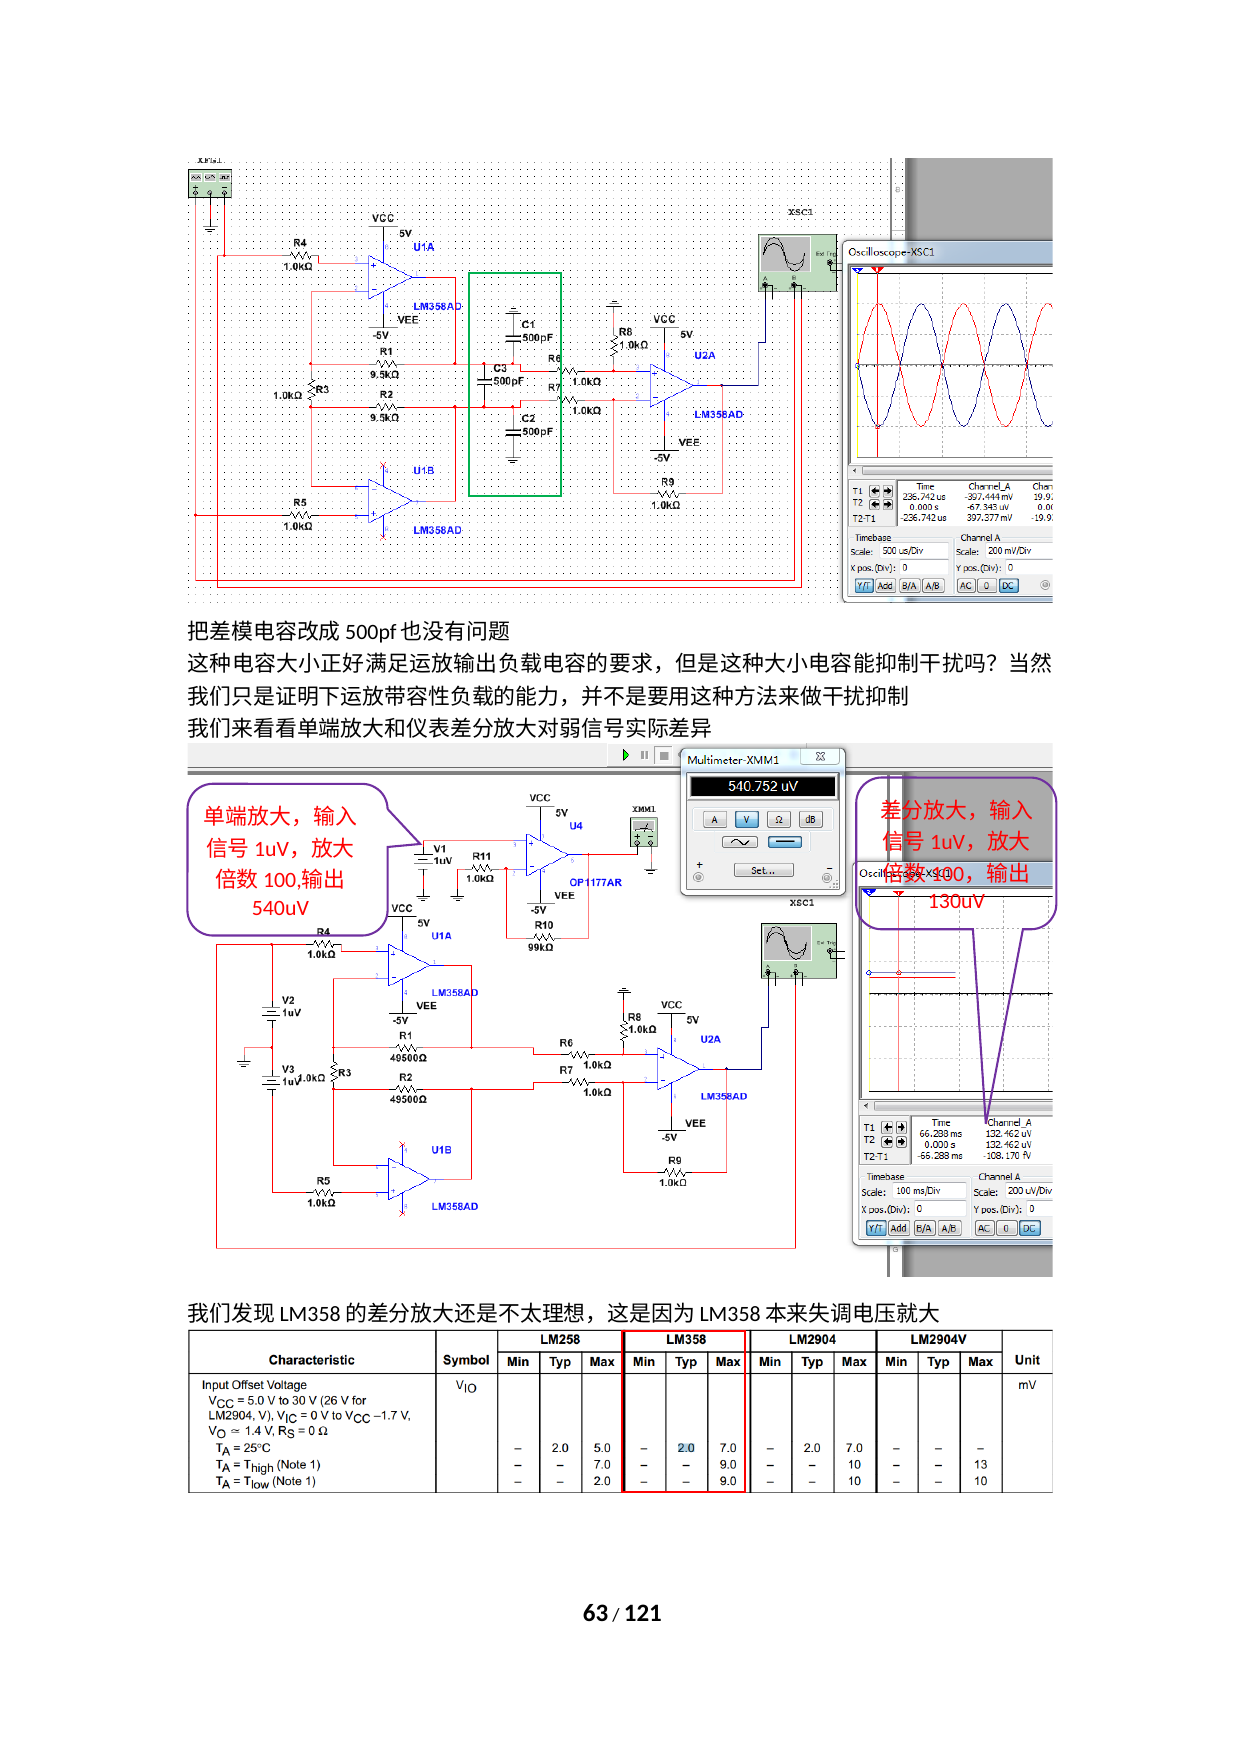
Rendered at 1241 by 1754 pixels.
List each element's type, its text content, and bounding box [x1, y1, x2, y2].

text 我们来看看单端放大和仪表差分放大对弱信号实际差异 [187, 711, 1053, 743]
picture [187, 158, 1053, 603]
picture [187, 1328, 1053, 1493]
picture [858, 779, 1053, 1110]
picture [187, 743, 1053, 1277]
text 这种电容大小正好满足运放输出负载电容的要求，但是这种大小电容能抑制干扰吗？当然我们只是证明下运放带容性负载的能力，并不是要用这种方法来做干扰抑制 [187, 646, 1053, 711]
picture [623, 1332, 744, 1491]
text 我们发现LM358的差分放大还是不太理想，这是因为LM358本来失调电压就大 [187, 1296, 1053, 1328]
picture [189, 785, 416, 934]
text 把差模电容改成500pf也没有问题 [187, 613, 1053, 646]
